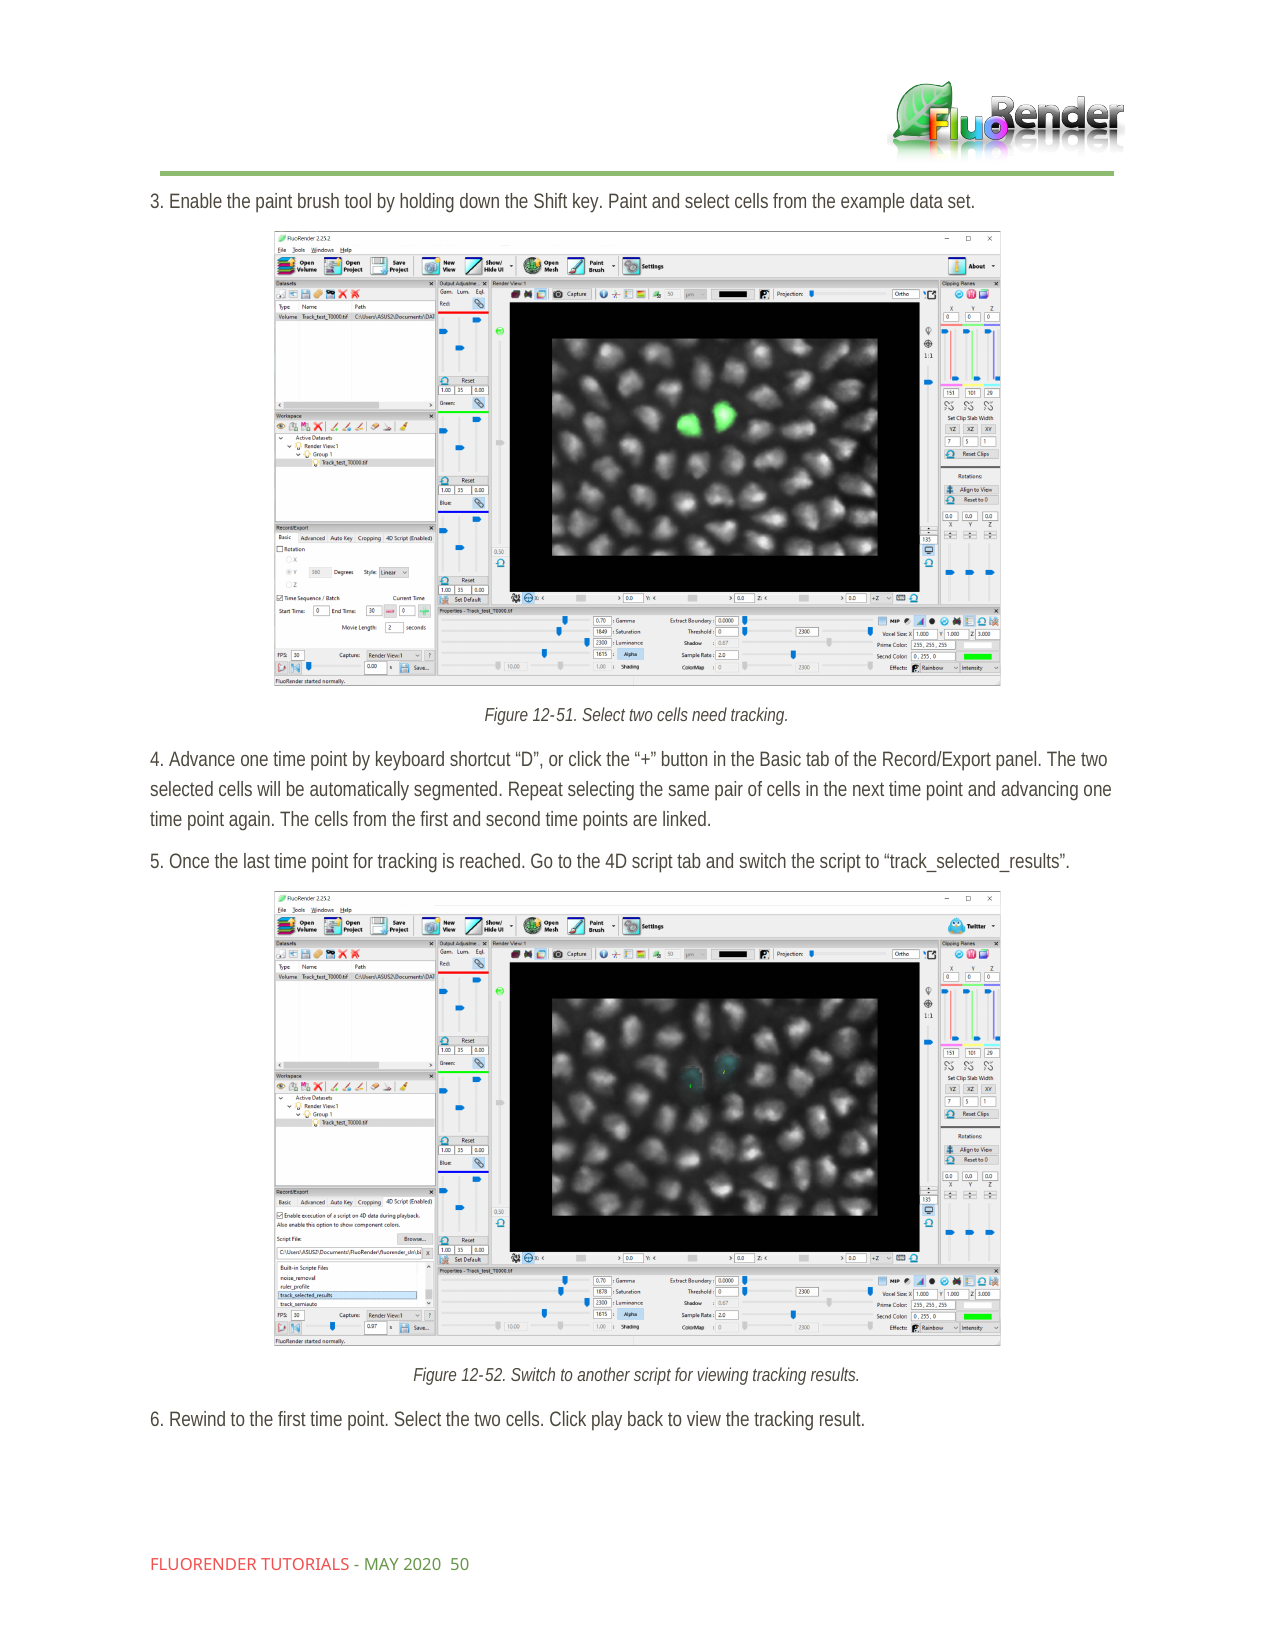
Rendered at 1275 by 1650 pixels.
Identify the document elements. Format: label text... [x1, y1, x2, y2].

text 5. Once the last time point for tracking is reached. Go to the 4D script tab and switch the script to “track_selected_results”. [150, 849, 1125, 873]
picture [274, 891, 1001, 1346]
picture [274, 231, 1001, 686]
text 4. Advance one time point by keyboard shortcut “D”, or click the “+” button in the Basic tab of the Record/Export panel. The two selected cells will be automatically segmented. Repeat selecting the same pair of cells in the next time point and advancing one time point again. The cells from the first and second time points are linked. [150, 747, 1125, 830]
picture [887, 75, 1125, 165]
text 6. Rewind to the first time point. Select the two cells. Click play back to view the tracking result. [150, 1407, 1125, 1431]
text 3. Enable the paint brush tool by holding down the Shift key. Paint and select cells from the example data set. [150, 189, 1125, 213]
